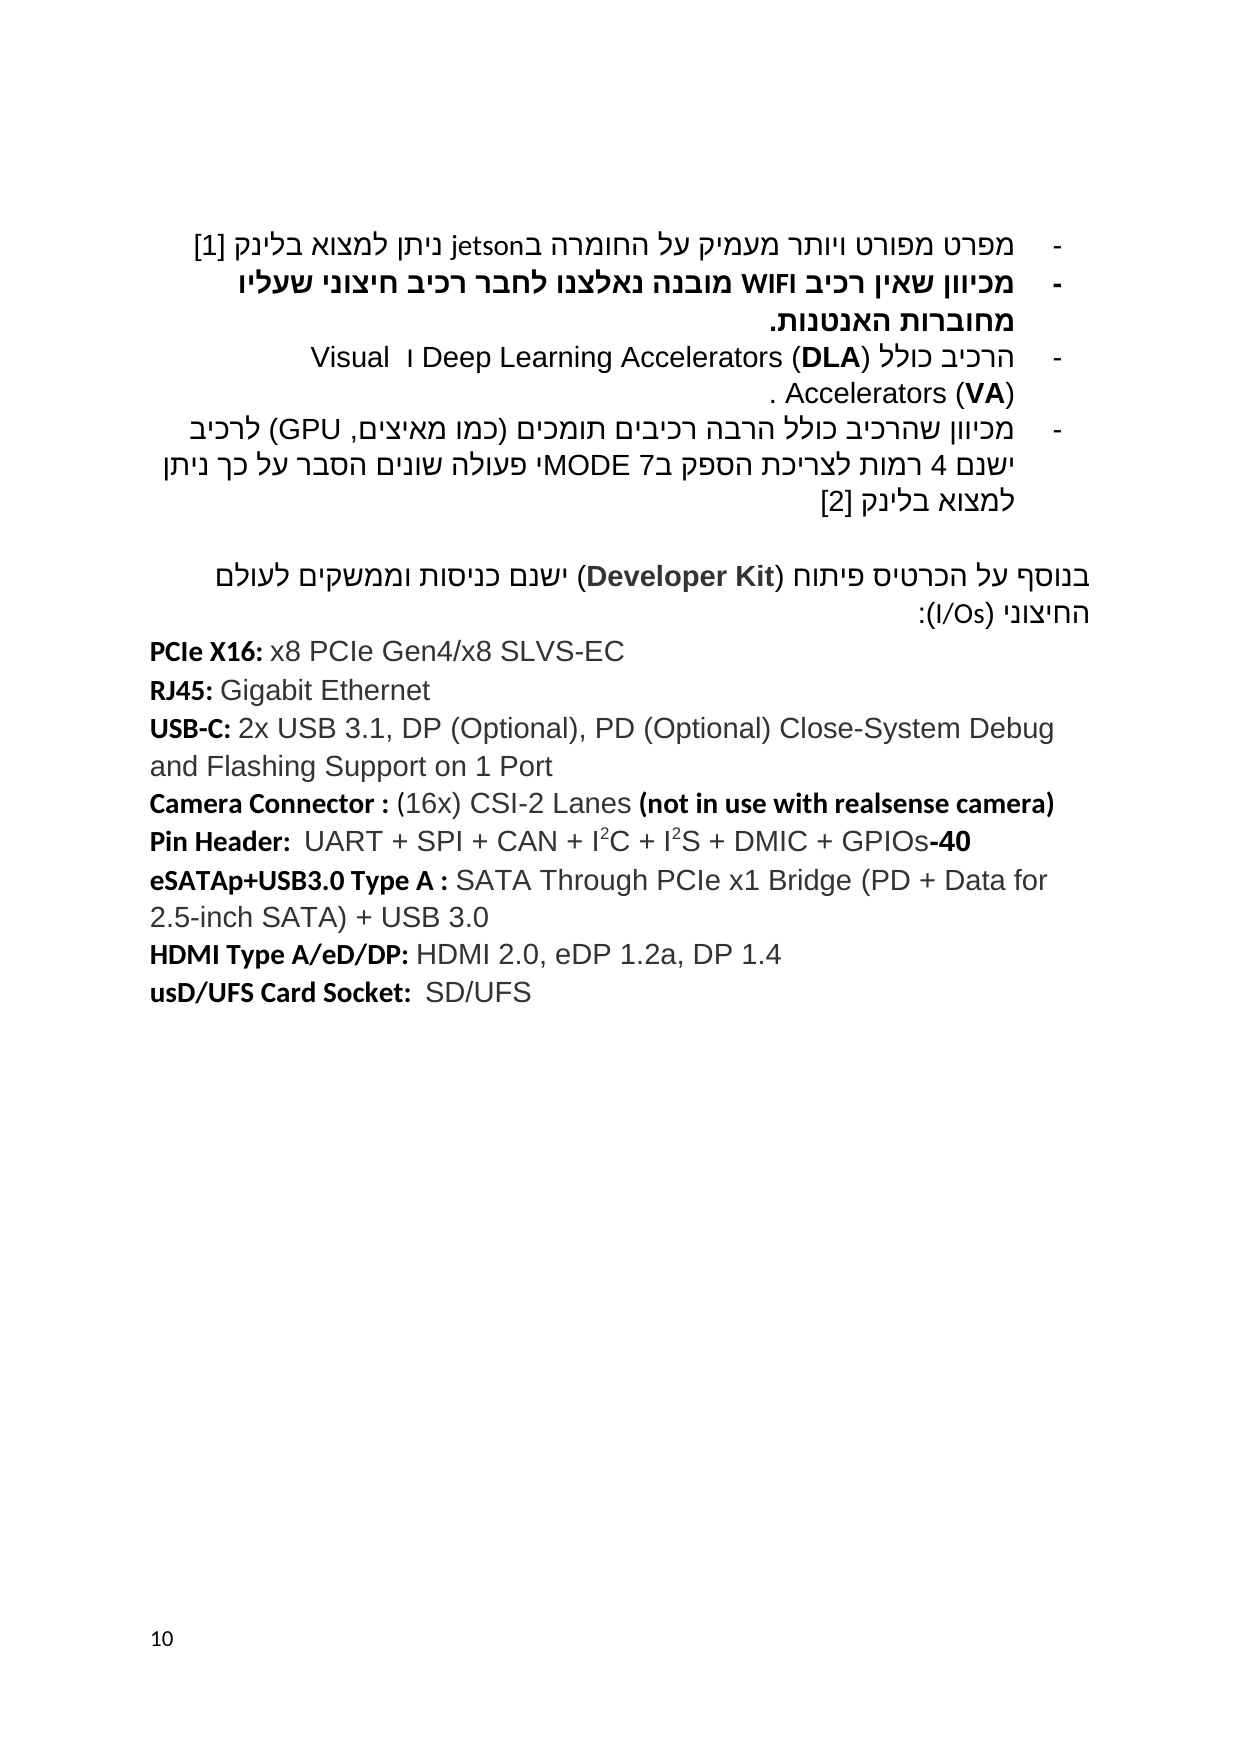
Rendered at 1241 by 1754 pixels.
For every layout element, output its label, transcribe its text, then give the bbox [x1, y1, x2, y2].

list מפרט מפורט ויותר מעמיק על החומרה בjetson ניתן למצוא בלינק [1] [150, 227, 1053, 262]
text HDMI Type A/eD/DP: HDMI 2.0, eDP 1.2a, DP 1.4 [150, 936, 1090, 972]
text 40-Pin Header: UART + SPI + CAN + I2C + I2S + DMIC + GPIOs [150, 823, 1090, 859]
list מכיוון שהרכיב כולל הרבה רכיבים תומכים (כמו מאיצים, GPU) לרכיב ישנם 4 רמות לצריכת הספק ב7 MODEי פעולה שונים הסבר על כך ניתן למצוא בלינק [2] [150, 412, 1053, 518]
text usD/UFS Card Socket: SD/UFS [150, 974, 1090, 1010]
text בנוסף על הכרטיס פיתוח (Developer Kit) ישנם כניסות וממשקים לעולם החיצוני (I/Os): [150, 559, 1090, 631]
text USB-C: 2x USB 3.1, DP (Optional), PD (Optional) Close-System Debug and Flashing Support on 1 Port [150, 710, 1090, 782]
text Camera Connector : (16x) CSI-2 Lanes (not in use with realsense camera) [150, 785, 1090, 820]
text PCIe X16: x8 PCIe Gen4/x8 SLVS-EC [150, 633, 1090, 669]
text eSATAp+USB3.0 Type A : SATA Through PCIe x1 Bridge (PD + Data for 2.5-inch SATA) + USB 3.0 [150, 862, 1090, 933]
list הרכיב כולל Deep Learning Accelerators (DLA) ו Visual Accelerators (VA) . [150, 340, 1053, 409]
list מכיוון שאין רכיב WIFI מובנה נאלצנו לחבר רכיב חיצוני שעליו מחוברות האנטנות. [150, 265, 1053, 337]
text RJ45: Gigabit Ethernet [150, 672, 1090, 707]
